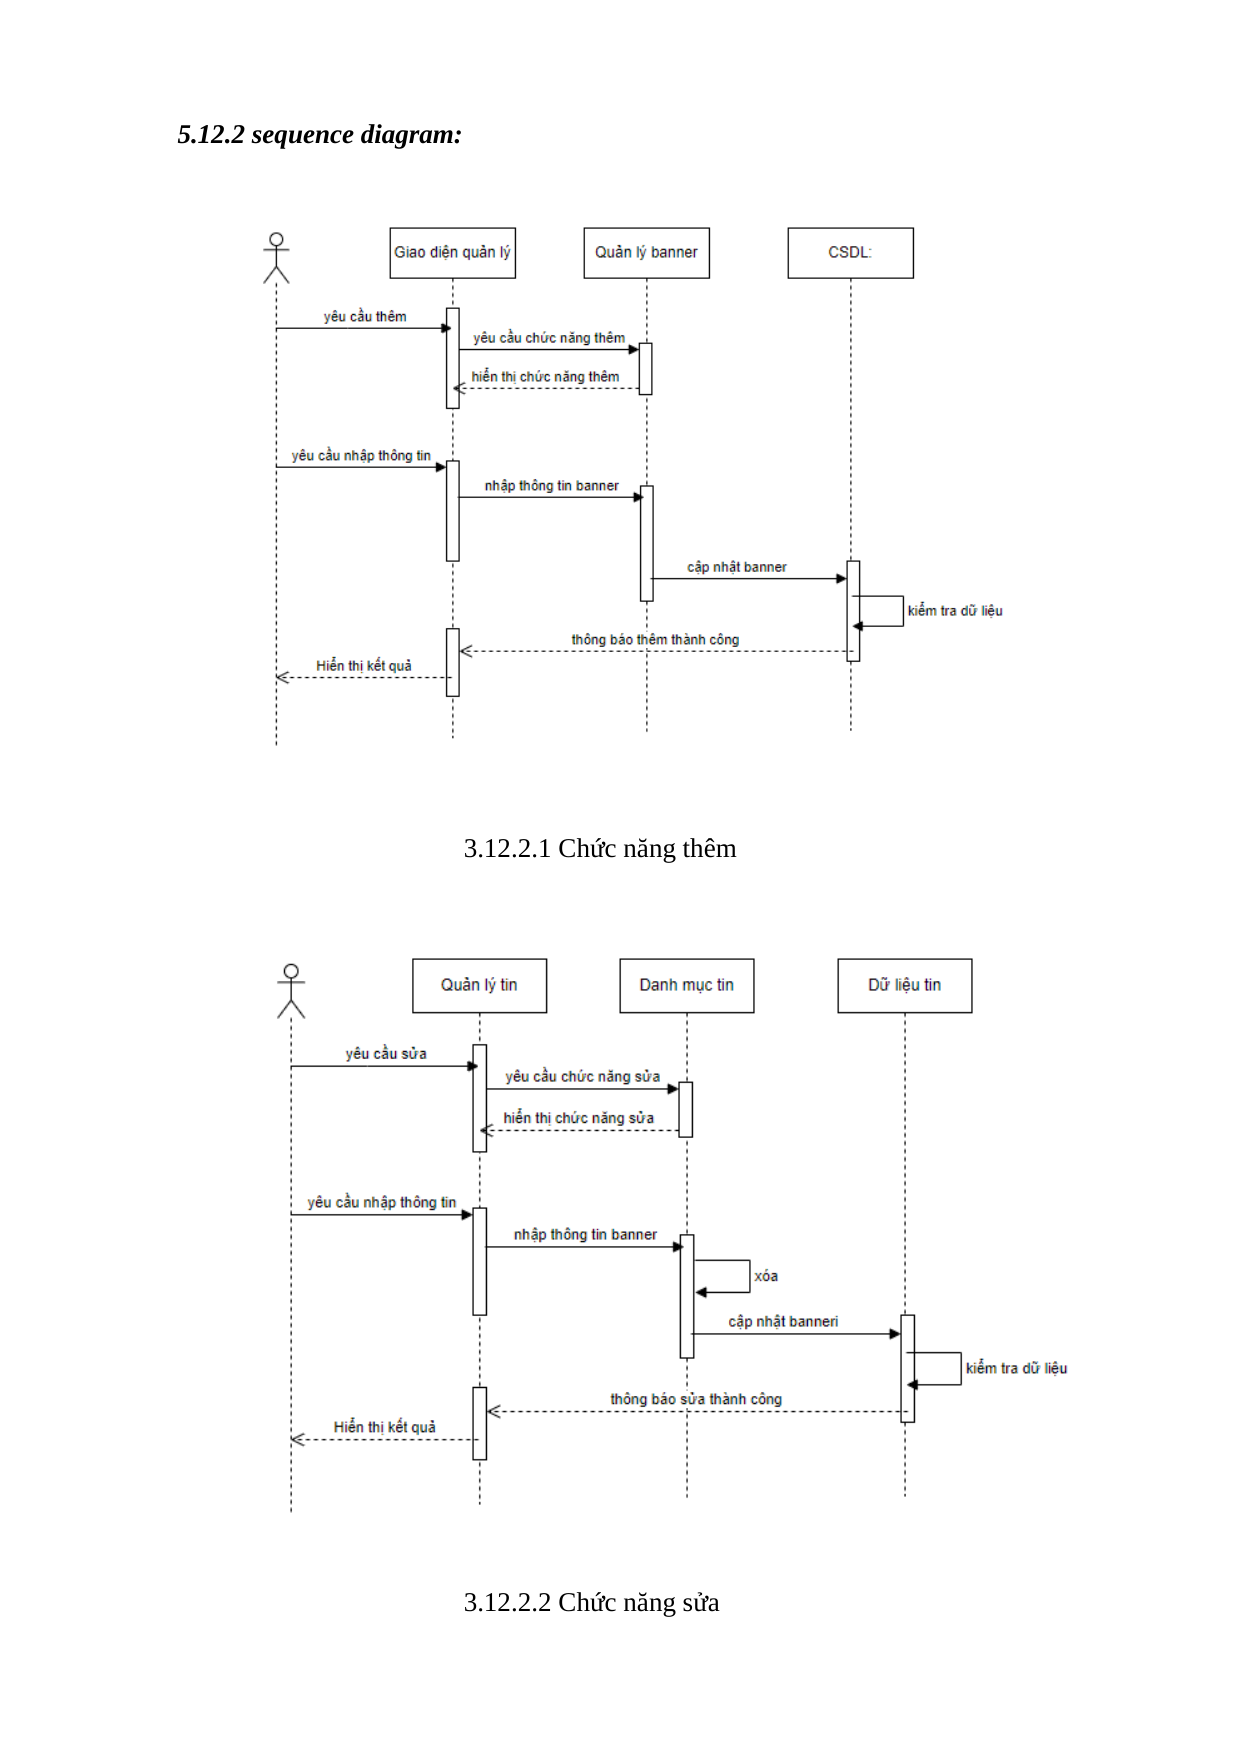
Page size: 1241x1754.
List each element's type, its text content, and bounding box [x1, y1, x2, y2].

text 3.12.2.1 Chức năng thêm [177, 832, 1152, 863]
picture [177, 885, 1152, 1565]
text 3.12.2.2 Chức năng sửa [177, 1586, 1152, 1617]
picture [177, 171, 1152, 811]
subtitle 5.12.2 sequence diagram: [177, 118, 1152, 149]
